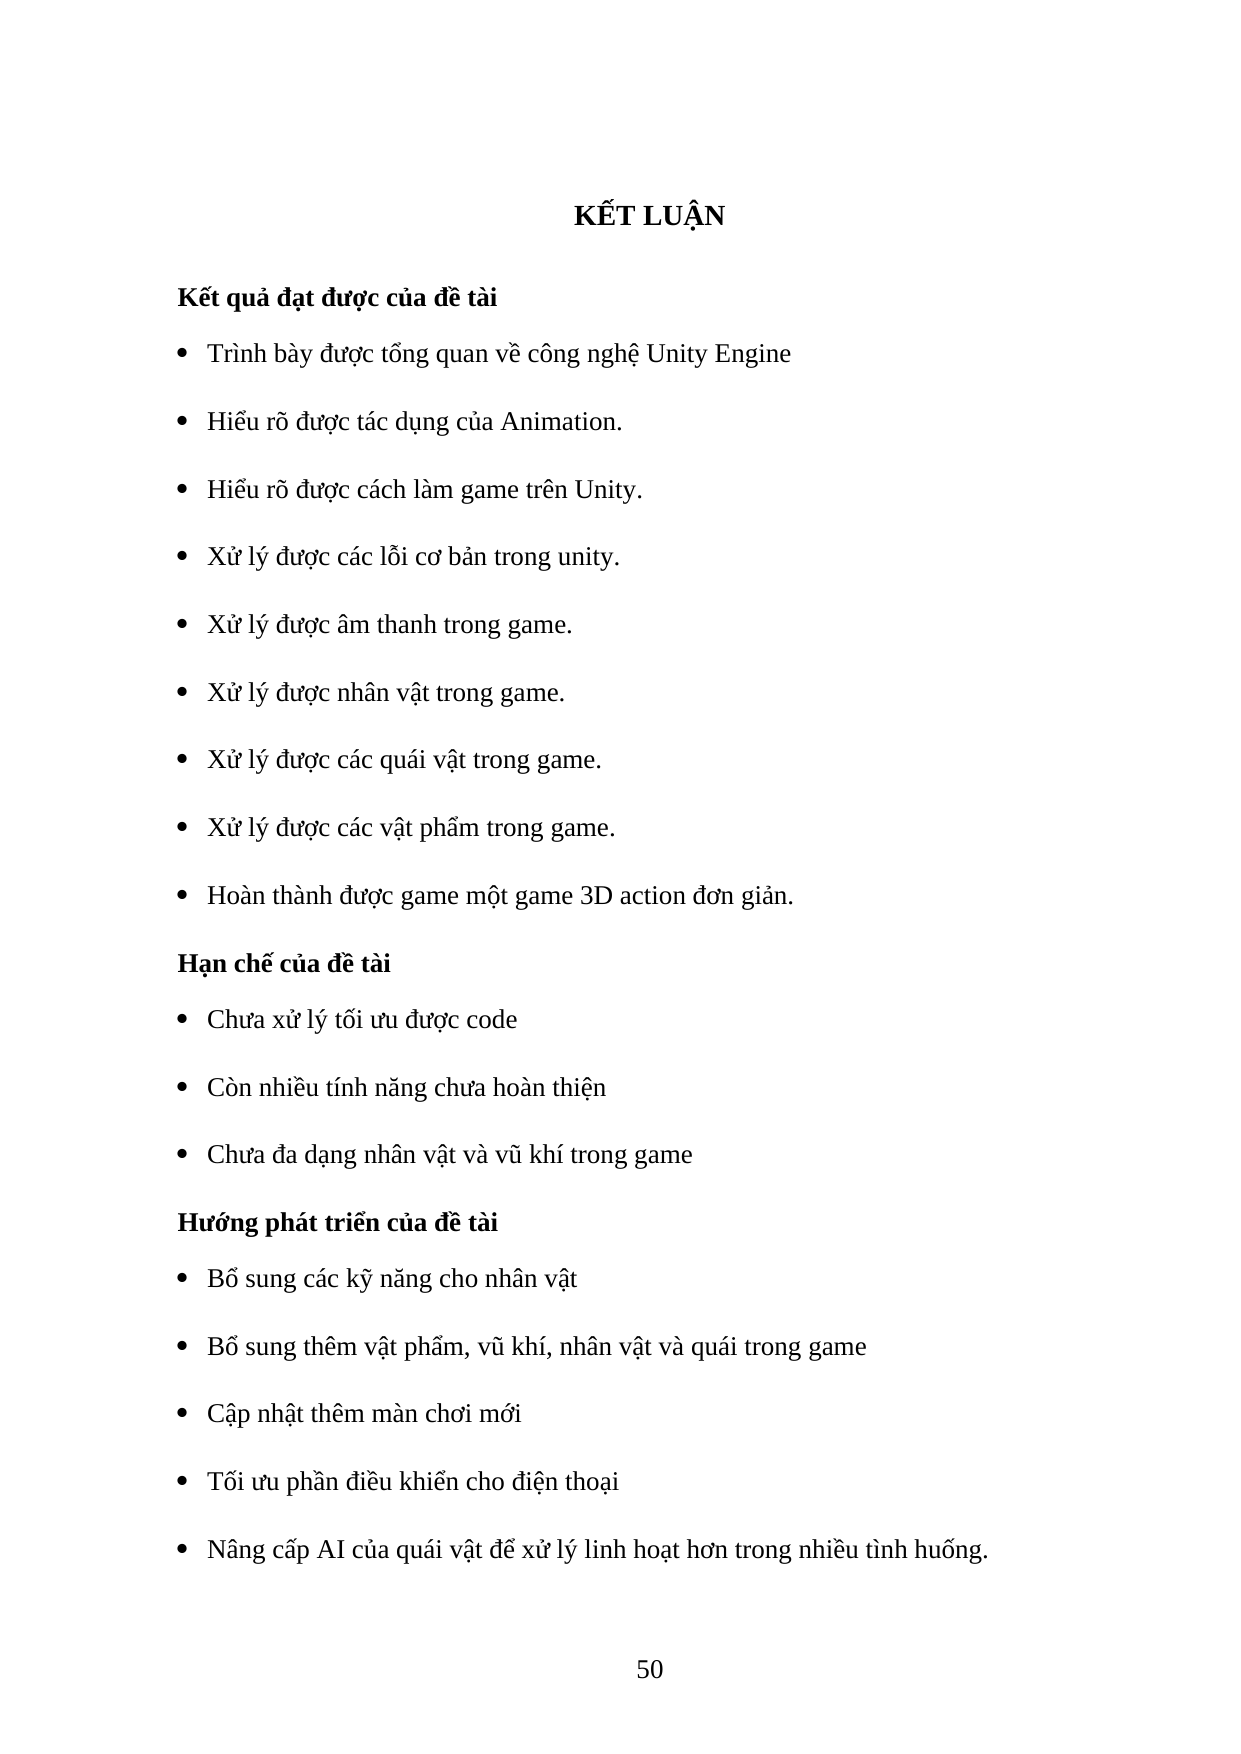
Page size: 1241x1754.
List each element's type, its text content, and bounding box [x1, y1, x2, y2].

text Bổ sung các kỹ năng cho nhân vật [177, 1262, 1122, 1293]
text Xử lý được các lỗi cơ bản trong unity. [177, 541, 1122, 572]
text Còn nhiều tính năng chưa hoàn thiện [177, 1071, 1122, 1102]
text Hiểu rõ được tác dụng của Animation. [177, 405, 1122, 436]
text Bổ sung thêm vật phẩm, vũ khí, nhân vật và quái trong game [177, 1330, 1122, 1361]
subtitle Hướng phát triển của đề tài [177, 1206, 1122, 1237]
text Xử lý được các vật phẩm trong game. [177, 811, 1122, 843]
text Chưa đa dạng nhân vật và vũ khí trong game [177, 1138, 1122, 1169]
subtitle Hạn chế của đề tài [177, 947, 1122, 978]
text Chưa xử lý tối ưu được code [177, 1003, 1122, 1034]
text Hiểu rõ được cách làm game trên Unity. [177, 473, 1122, 504]
subtitle KẾT LUẬN [177, 198, 1122, 231]
subtitle Kết quả đạt được của đề tài [177, 281, 1122, 312]
text Nâng cấp AI của quái vật để xử lý linh hoạt hơn trong nhiều tình huống. [177, 1533, 1122, 1564]
text Hoàn thành được game một game 3D action đơn giản. [177, 879, 1122, 910]
text Xử lý được nhân vật trong game. [177, 676, 1122, 707]
text Xử lý được âm thanh trong game. [177, 608, 1122, 639]
text Tối ưu phần điều khiển cho điện thoại [177, 1465, 1122, 1497]
text Trình bày được tổng quan về công nghệ Unity Engine [177, 337, 1122, 369]
text Cập nhật thêm màn chơi mới [177, 1398, 1122, 1429]
text Xử lý được các quái vật trong game. [177, 744, 1122, 775]
